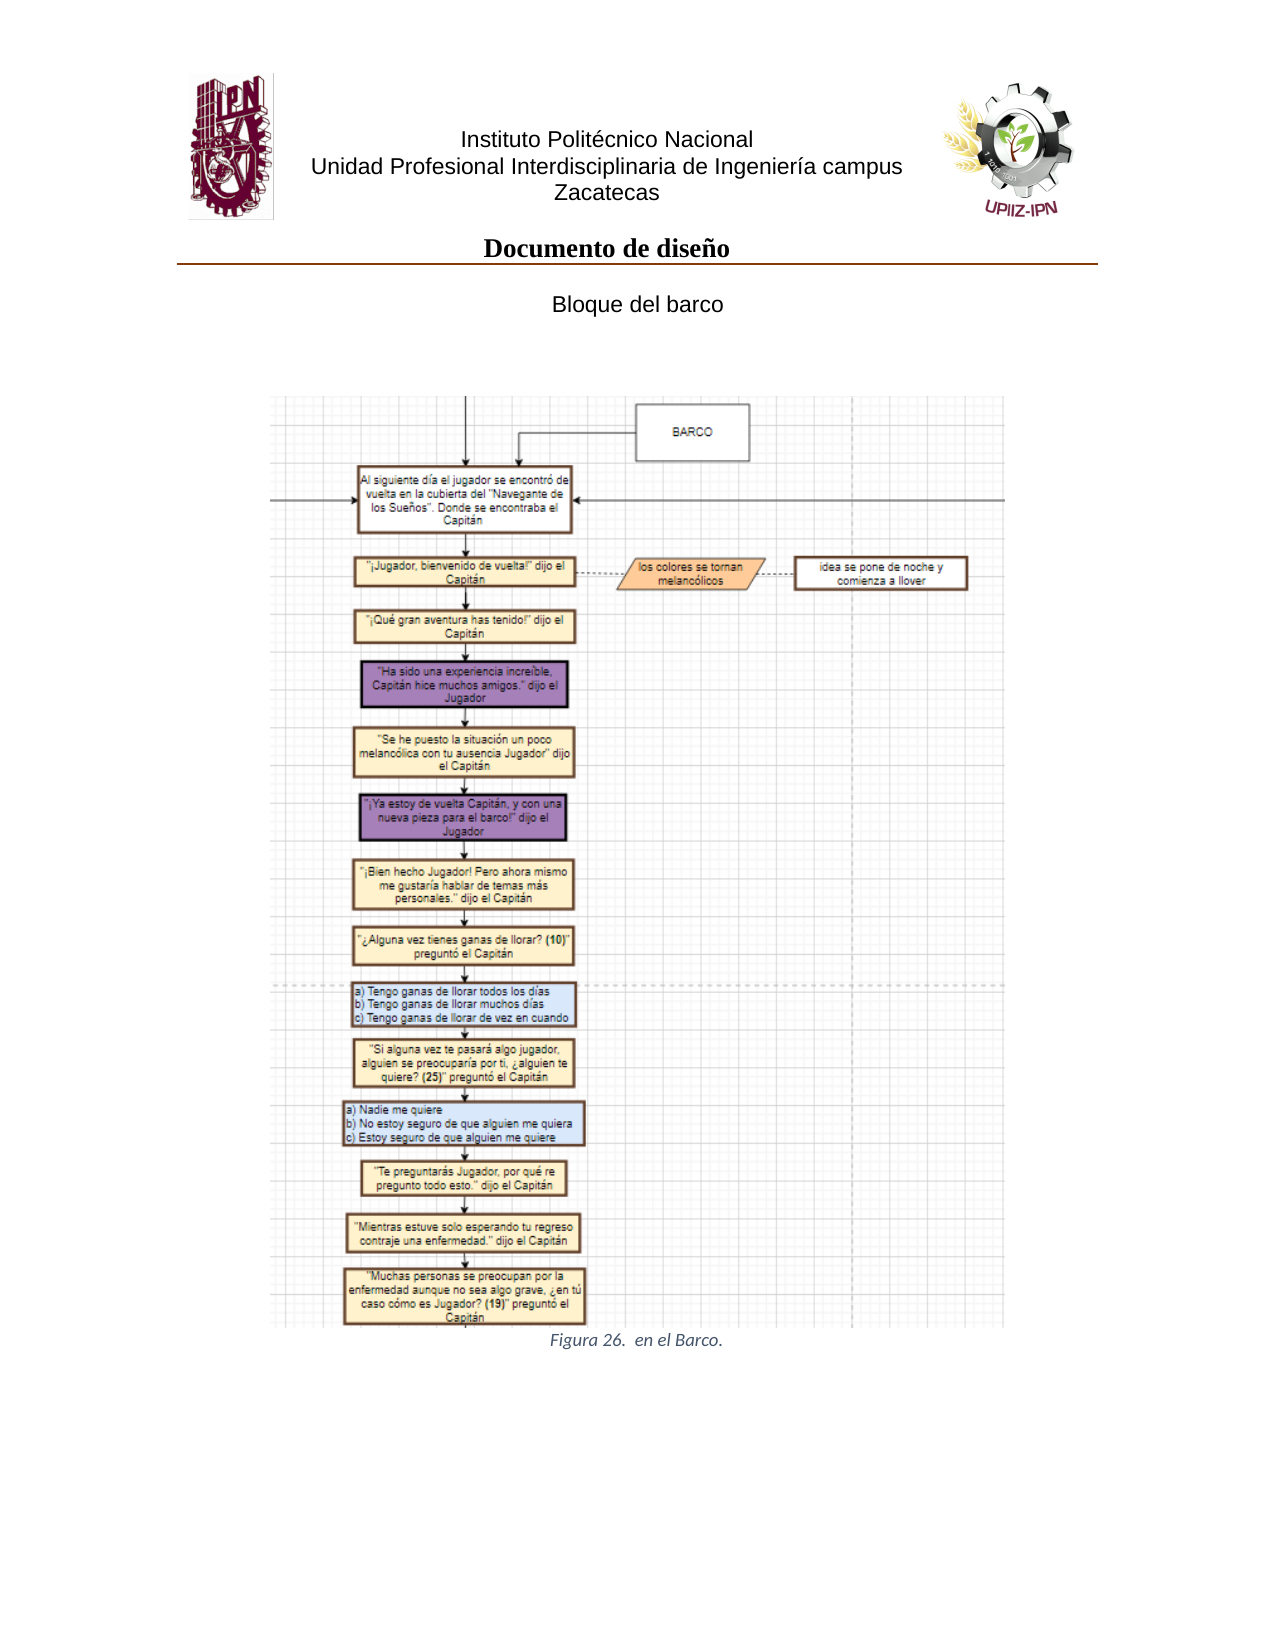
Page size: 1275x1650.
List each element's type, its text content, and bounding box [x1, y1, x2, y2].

text Bloque del barco [177, 291, 1098, 318]
picture [936, 73, 1083, 223]
text Figura 26. en el Barco. [177, 1328, 1098, 1351]
picture [188, 73, 274, 220]
picture [270, 396, 1005, 1328]
